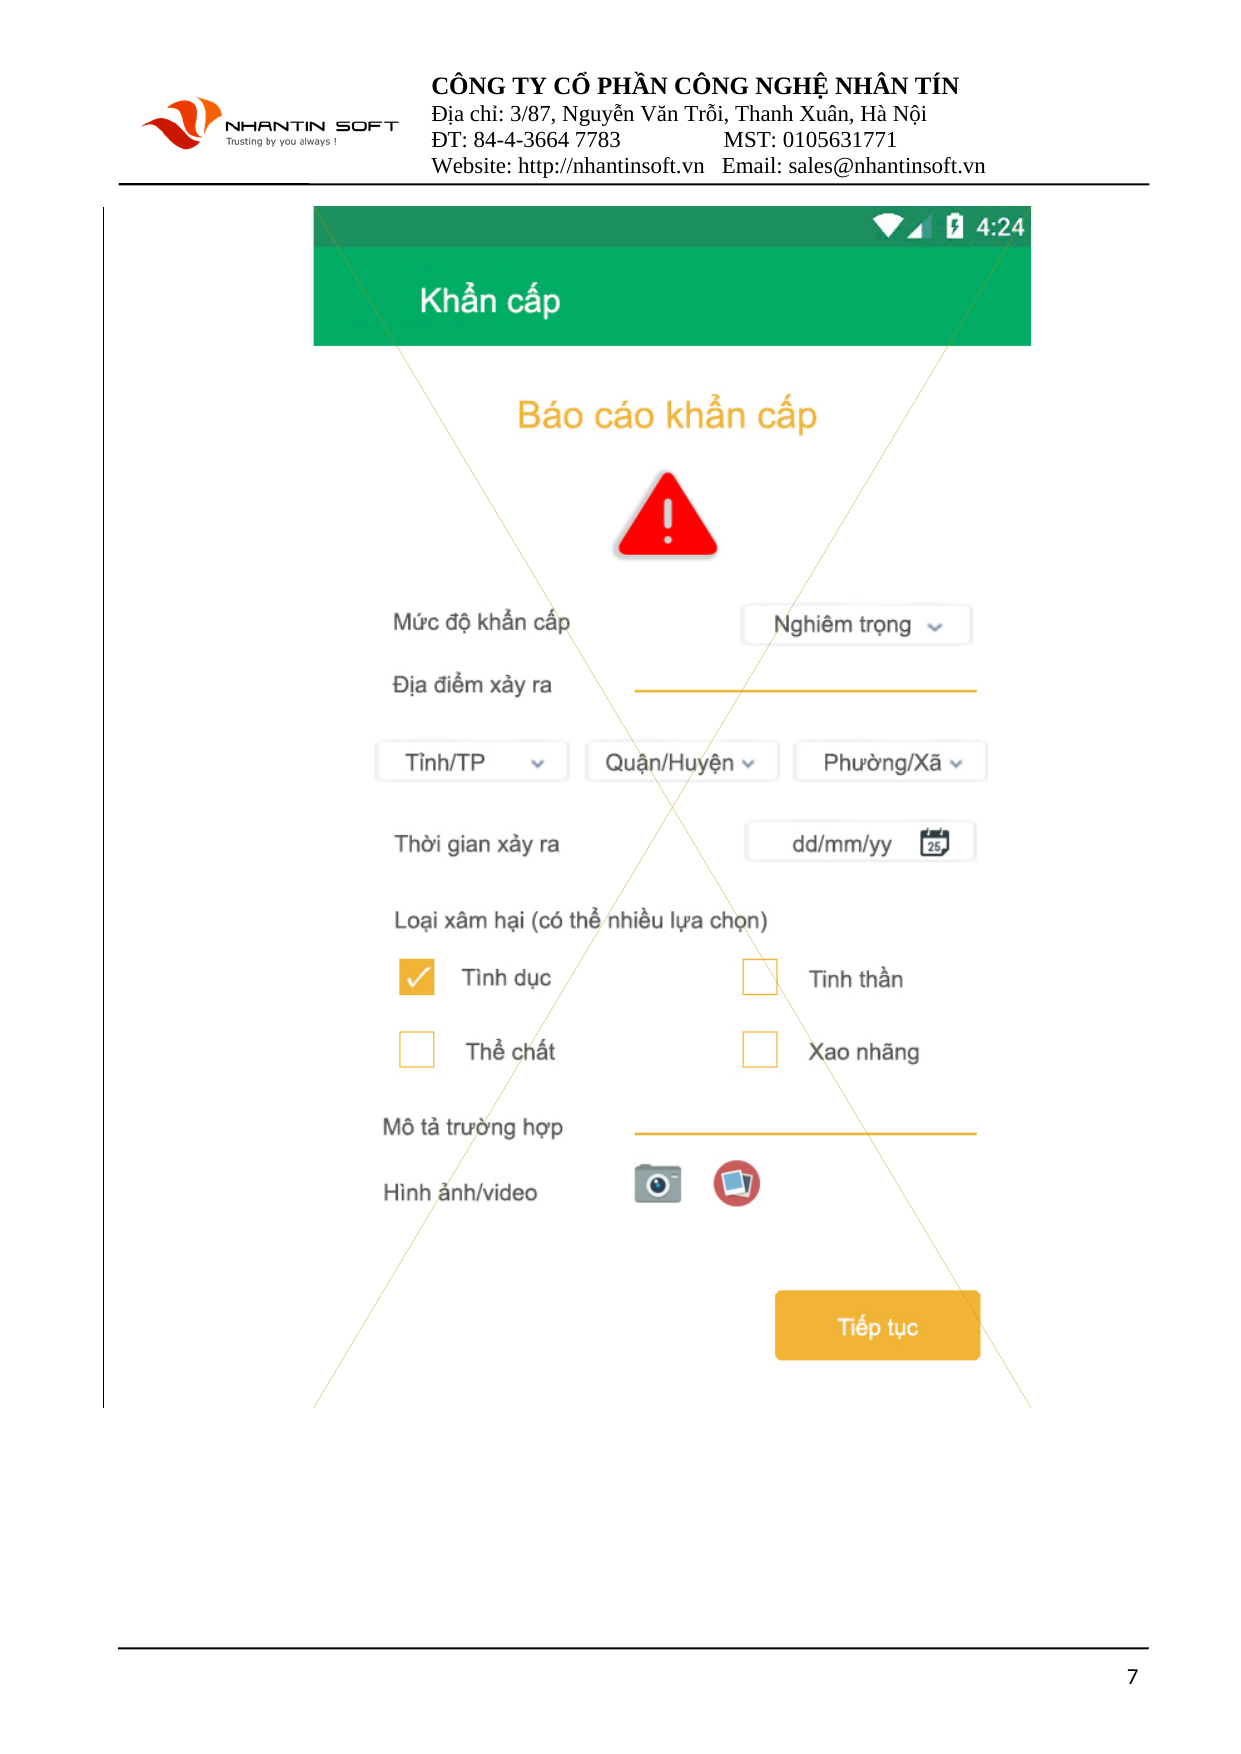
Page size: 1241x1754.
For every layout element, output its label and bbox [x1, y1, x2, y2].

picture [129, 70, 409, 176]
picture [673, 207, 1032, 1407]
picture [313, 208, 671, 1407]
picture [314, 206, 1030, 805]
picture [315, 809, 1030, 1408]
